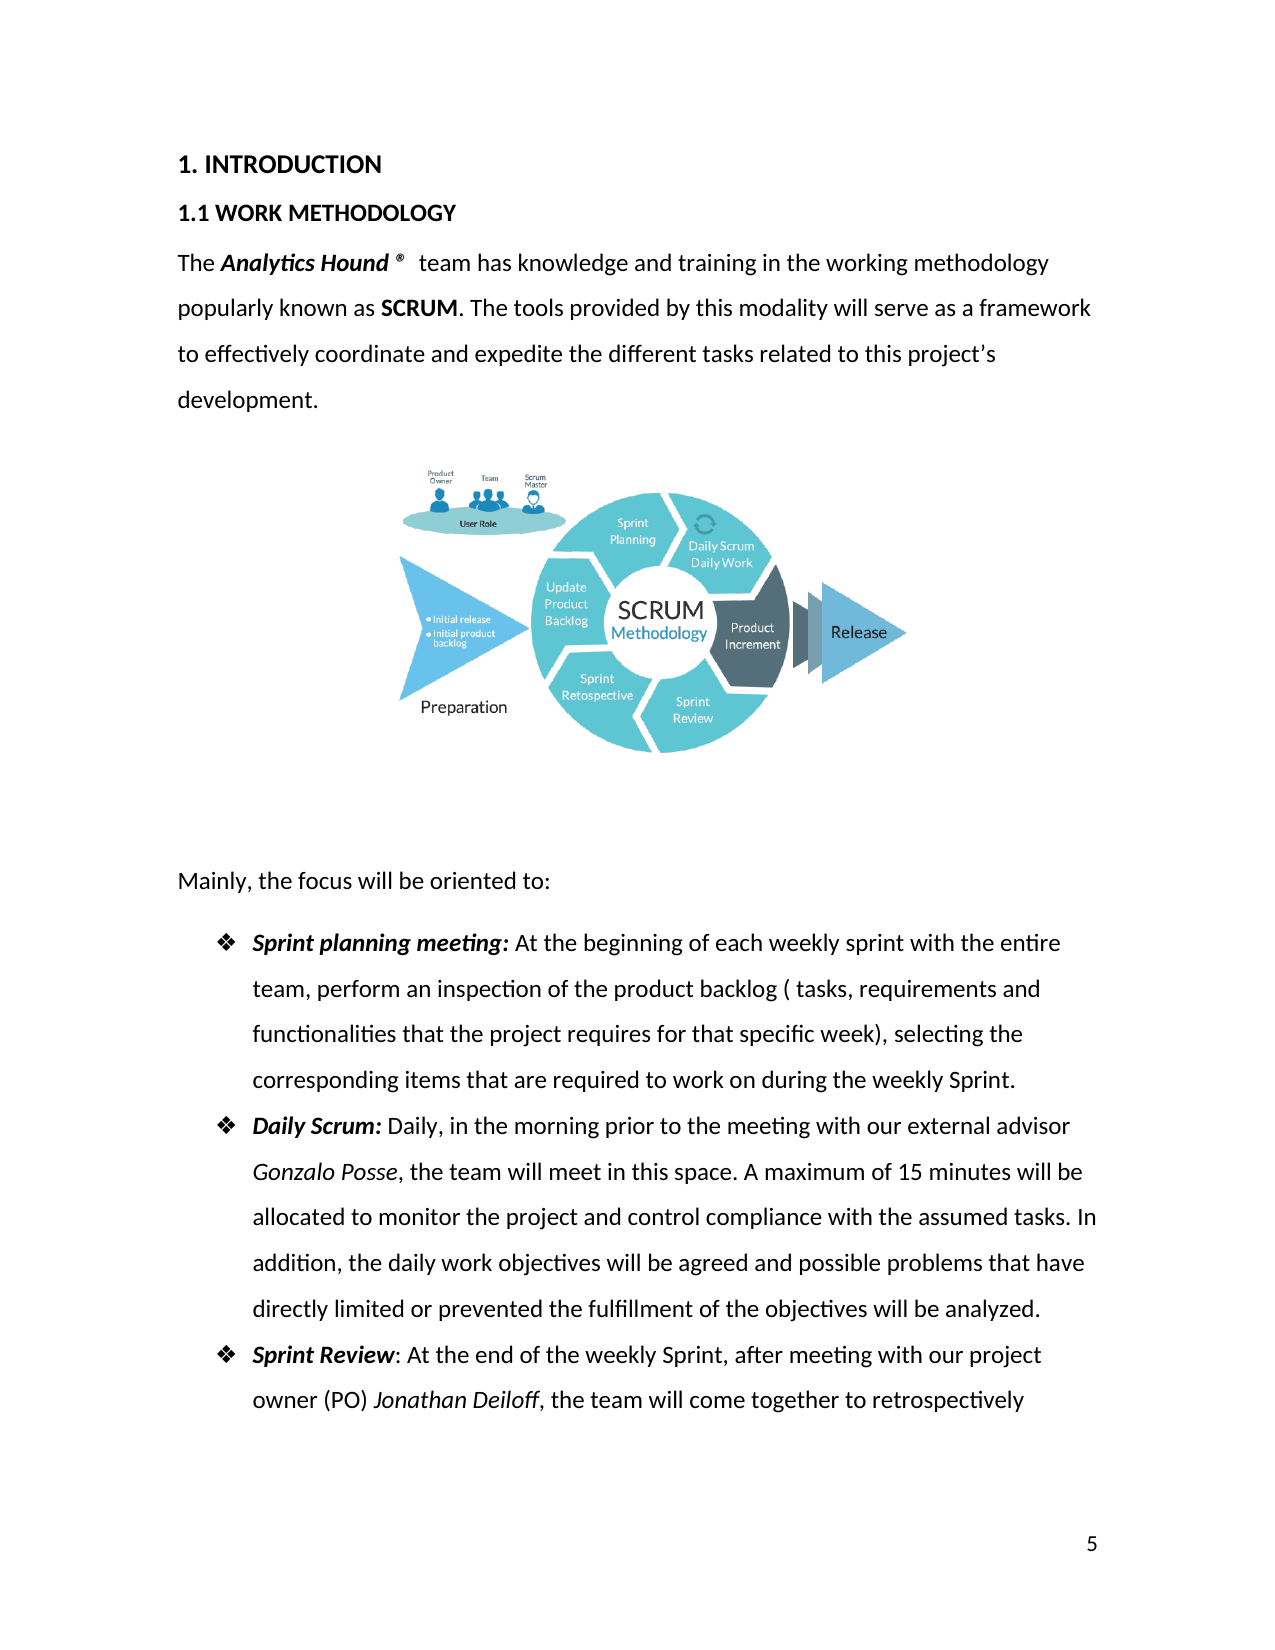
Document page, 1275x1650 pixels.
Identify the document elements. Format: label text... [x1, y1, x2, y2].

picture [394, 457, 915, 806]
text The Analytics Hound ® team has knowledge and training in the working methodology popularly known as SCRUM. The tools provided by this modality will serve as a framework to effectively coordinate and expedite the different tasks related to this project’s development. [177, 247, 1098, 414]
list Sprint planning meeting: At the beginning of each weekly sprint with the entire team, perform an inspection of the product backlog ( tasks, requirements and functionalities that the project requires for that specific week), selecting the corresponding items that are required to work on during the weekly Sprint. [215, 927, 1098, 1095]
text 1.1 WORK METHODOLOGY [177, 197, 1098, 228]
text 1. INTRODUCTION [177, 148, 1098, 181]
list Daily Scrum: Daily, in the morning prior to the meeting with our external advisor Gonzalo Posse, the team will meet in this space. A maximum of 15 minutes will be allocated to monitor the project and control compliance with the assumed tasks. In addition, the daily work objectives will be agreed and possible problems that have directly limited or prevented the fulfillment of the objectives will be analyzed. [215, 1110, 1098, 1323]
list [215, 1339, 1098, 1415]
text Mainly, the focus will be oriented to: [177, 865, 1098, 895]
